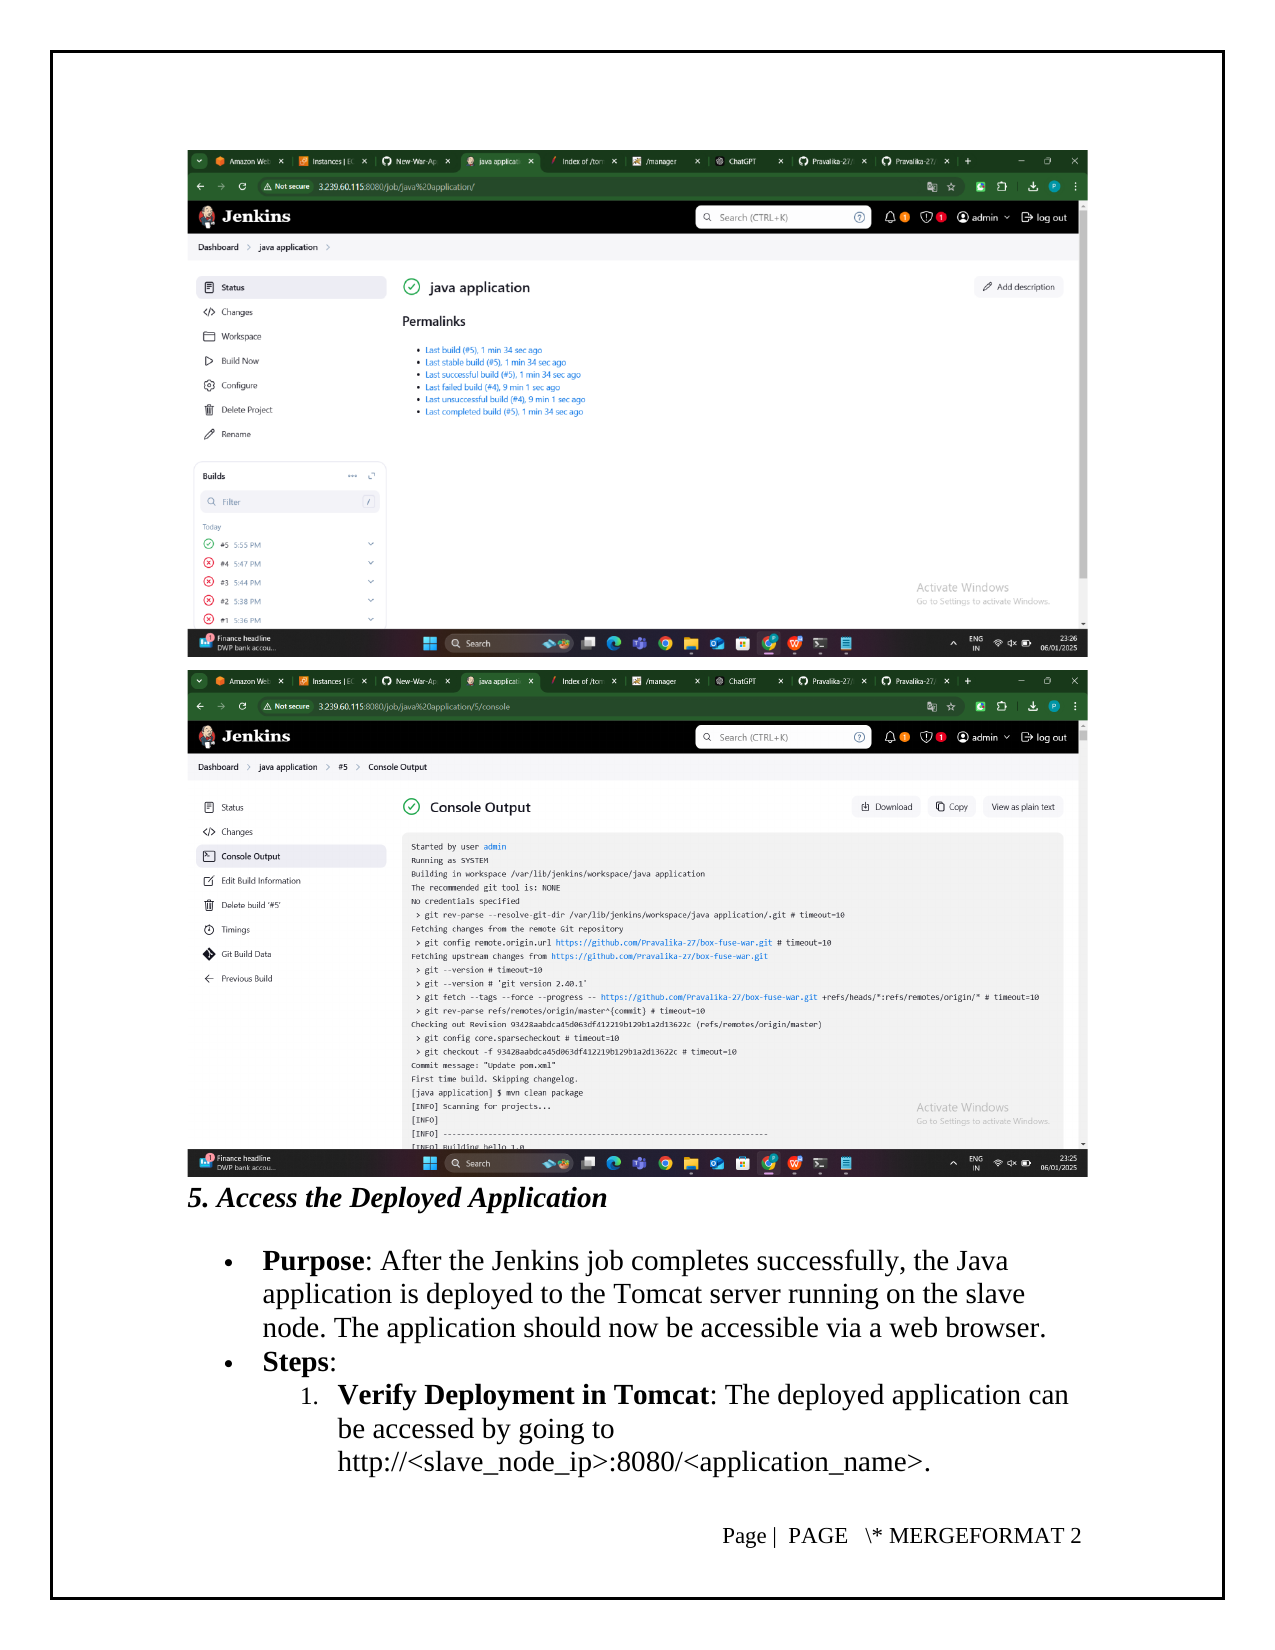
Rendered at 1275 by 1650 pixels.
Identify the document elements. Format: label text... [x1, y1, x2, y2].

list Purpose: After the Jenkins job completes successfully, the Java application is deployed to the Tomcat server running on the slave node. The application should now be accessible via a web browser. [225, 1243, 1087, 1344]
picture [187, 150, 1088, 657]
picture [187, 670, 1088, 1177]
list Steps: [225, 1344, 1087, 1377]
subtitle 5. Access the Deployed Application [187, 1180, 1087, 1214]
list Verify Deployment in Tomcat: The deployed application can be accessed by going to http://<slave_node_ip>:8080/<application_name>. [300, 1377, 1087, 1478]
